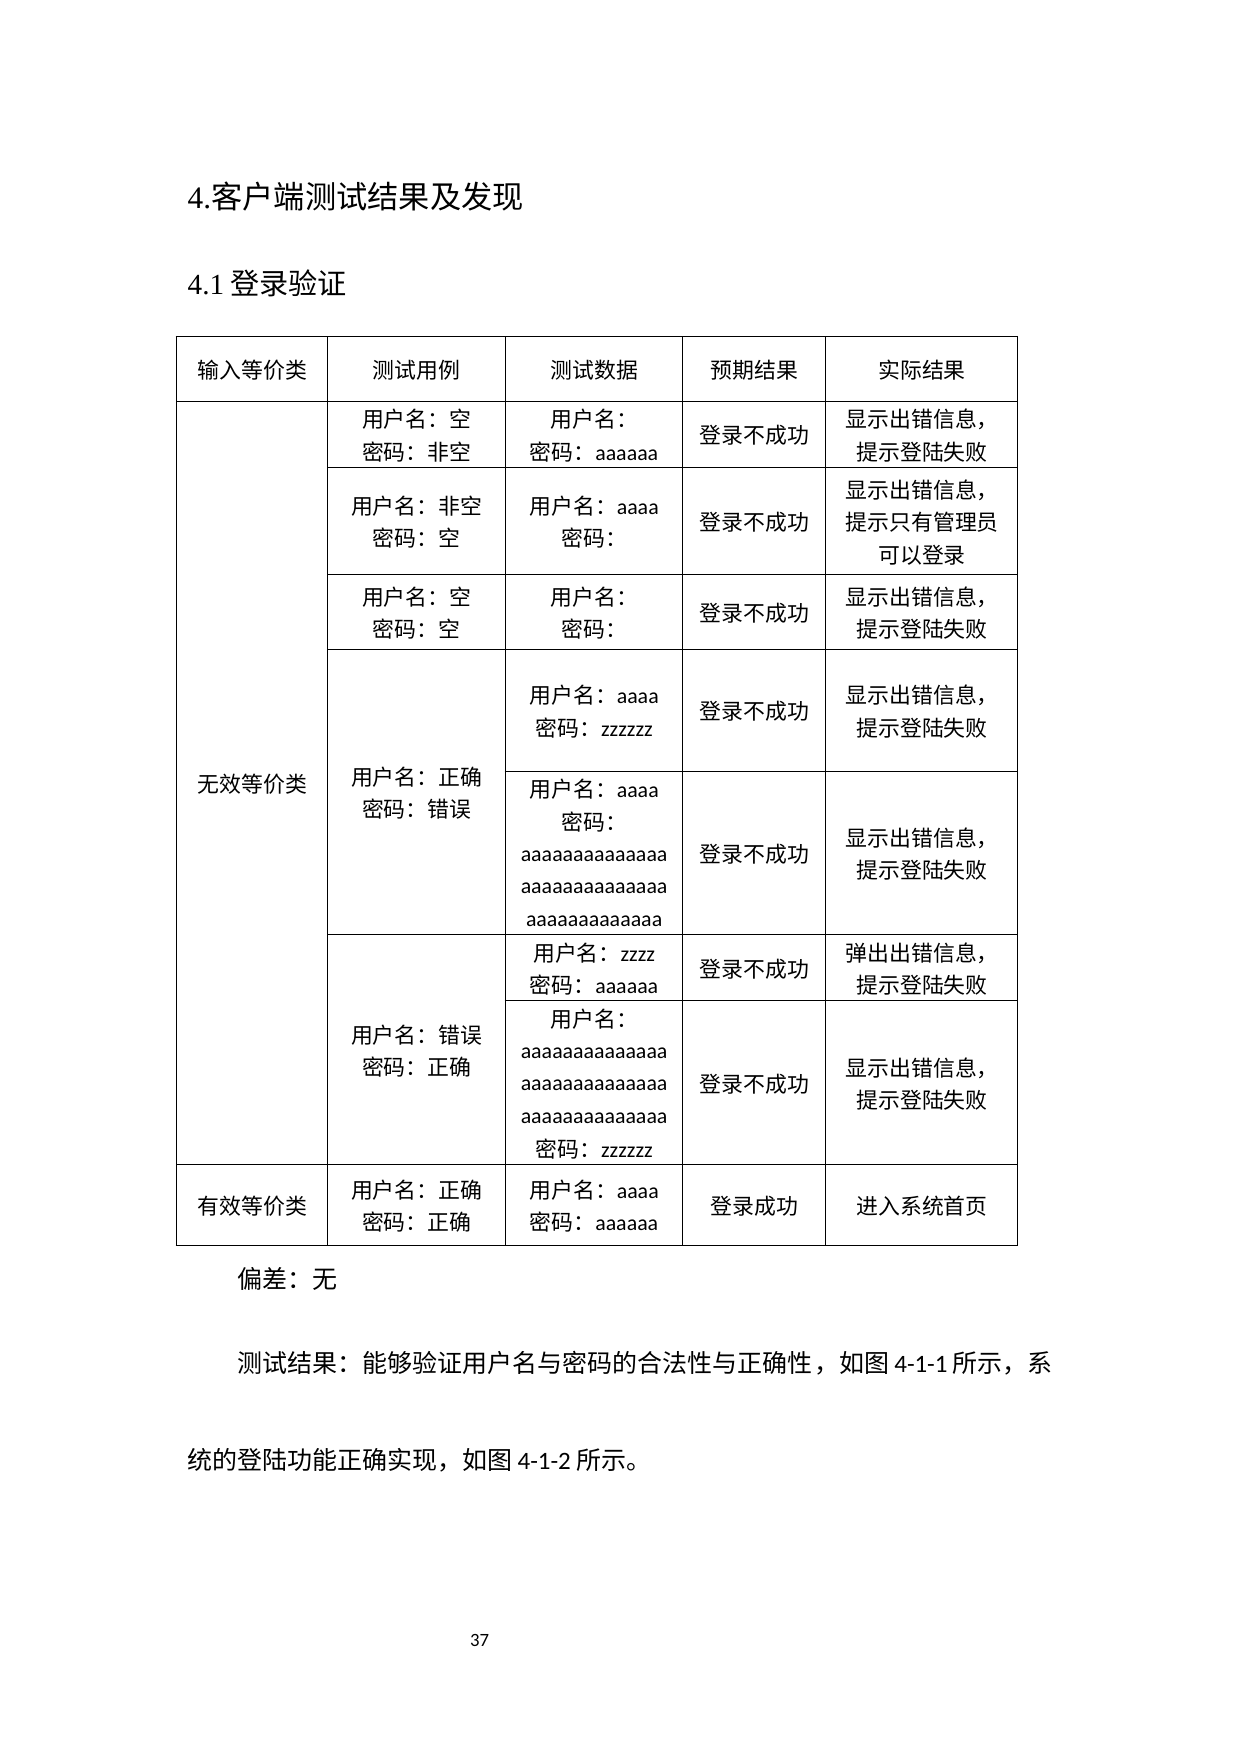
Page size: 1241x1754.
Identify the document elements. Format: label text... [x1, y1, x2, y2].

table_cell 用户名： 密码： [506, 575, 682, 649]
table_cell 用户名：zzzz 密码：aaaaaa [506, 935, 682, 1000]
table_cell 用户名：正确 密码：正确 [328, 1165, 505, 1244]
table_cell 登录不成功 [683, 468, 825, 574]
table_cell 登录不成功 [683, 575, 825, 649]
table_cell 登录不成功 [683, 650, 825, 771]
table_cell 用户名：空 密码：空 [328, 575, 505, 649]
table_cell 用户名：aaaa 密码： [506, 468, 682, 574]
table_cell 用户名： 密码：aaaaaa [506, 402, 682, 467]
table_cell 用户名： aaaaaaaaaaaaaaaaaaaaaaaaaaaaaaaaaaaaaaaaaa 密码：zzzzzz [506, 1001, 682, 1164]
table_cell 登录不成功 [683, 935, 825, 1000]
table_cell 用户名：正确 密码：错误 [328, 650, 505, 934]
table_cell 用户名：错误 密码：正确 [328, 935, 505, 1164]
table_cell 用户名：非空 密码：空 [328, 468, 505, 574]
table_cell 登录不成功 [683, 402, 825, 467]
table_cell 显示出错信息，提示登陆失败 [826, 1001, 1017, 1164]
table_cell 登录成功 [683, 1165, 825, 1244]
text 测试结果：能够验证用户名与密码的合法性与正确性，如图4-1-1所示，系统的登陆功能正确实现，如图4-1-2所示。 [187, 1329, 1053, 1491]
table_cell 进入系统首页 [826, 1165, 1017, 1244]
table_cell 显示出错信息，提示只有管理员可以登录 [826, 468, 1017, 574]
text 4.客户端测试结果及发现 [187, 162, 1053, 227]
table_cell 用户名：aaaa 密码： aaaaaaaaaaaaaaaaaaaaaaaaaaaaaaaaaaaaaaaaa [506, 772, 682, 934]
table_header 输入等价类 [177, 337, 327, 401]
text 偏差：无 [187, 1246, 1053, 1311]
table_cell 显示出错信息，提示登陆失败 [826, 575, 1017, 649]
table_cell 登录不成功 [683, 1001, 825, 1164]
table_cell 登录不成功 [683, 772, 825, 934]
table_cell 显示出错信息，提示登陆失败 [826, 402, 1017, 467]
table_cell 无效等价类 [177, 402, 327, 1164]
table_header 预期结果 [683, 337, 825, 401]
table_cell 用户名：空 密码：非空 [328, 402, 505, 467]
table_cell 显示出错信息，提示登陆失败 [826, 772, 1017, 934]
text 4.1登录验证 [187, 249, 1053, 314]
table_cell 有效等价类 [177, 1165, 327, 1244]
table_cell 显示出错信息，提示登陆失败 [826, 650, 1017, 771]
table_cell 用户名：aaaa 密码：zzzzzz [506, 650, 682, 771]
table_header 实际结果 [826, 337, 1017, 401]
table_header 测试用例 [328, 337, 505, 401]
table_header 测试数据 [506, 337, 682, 401]
table_cell 用户名：aaaa 密码：aaaaaa [506, 1165, 682, 1244]
table_cell 弹出出错信息，提示登陆失败 [826, 935, 1017, 1000]
